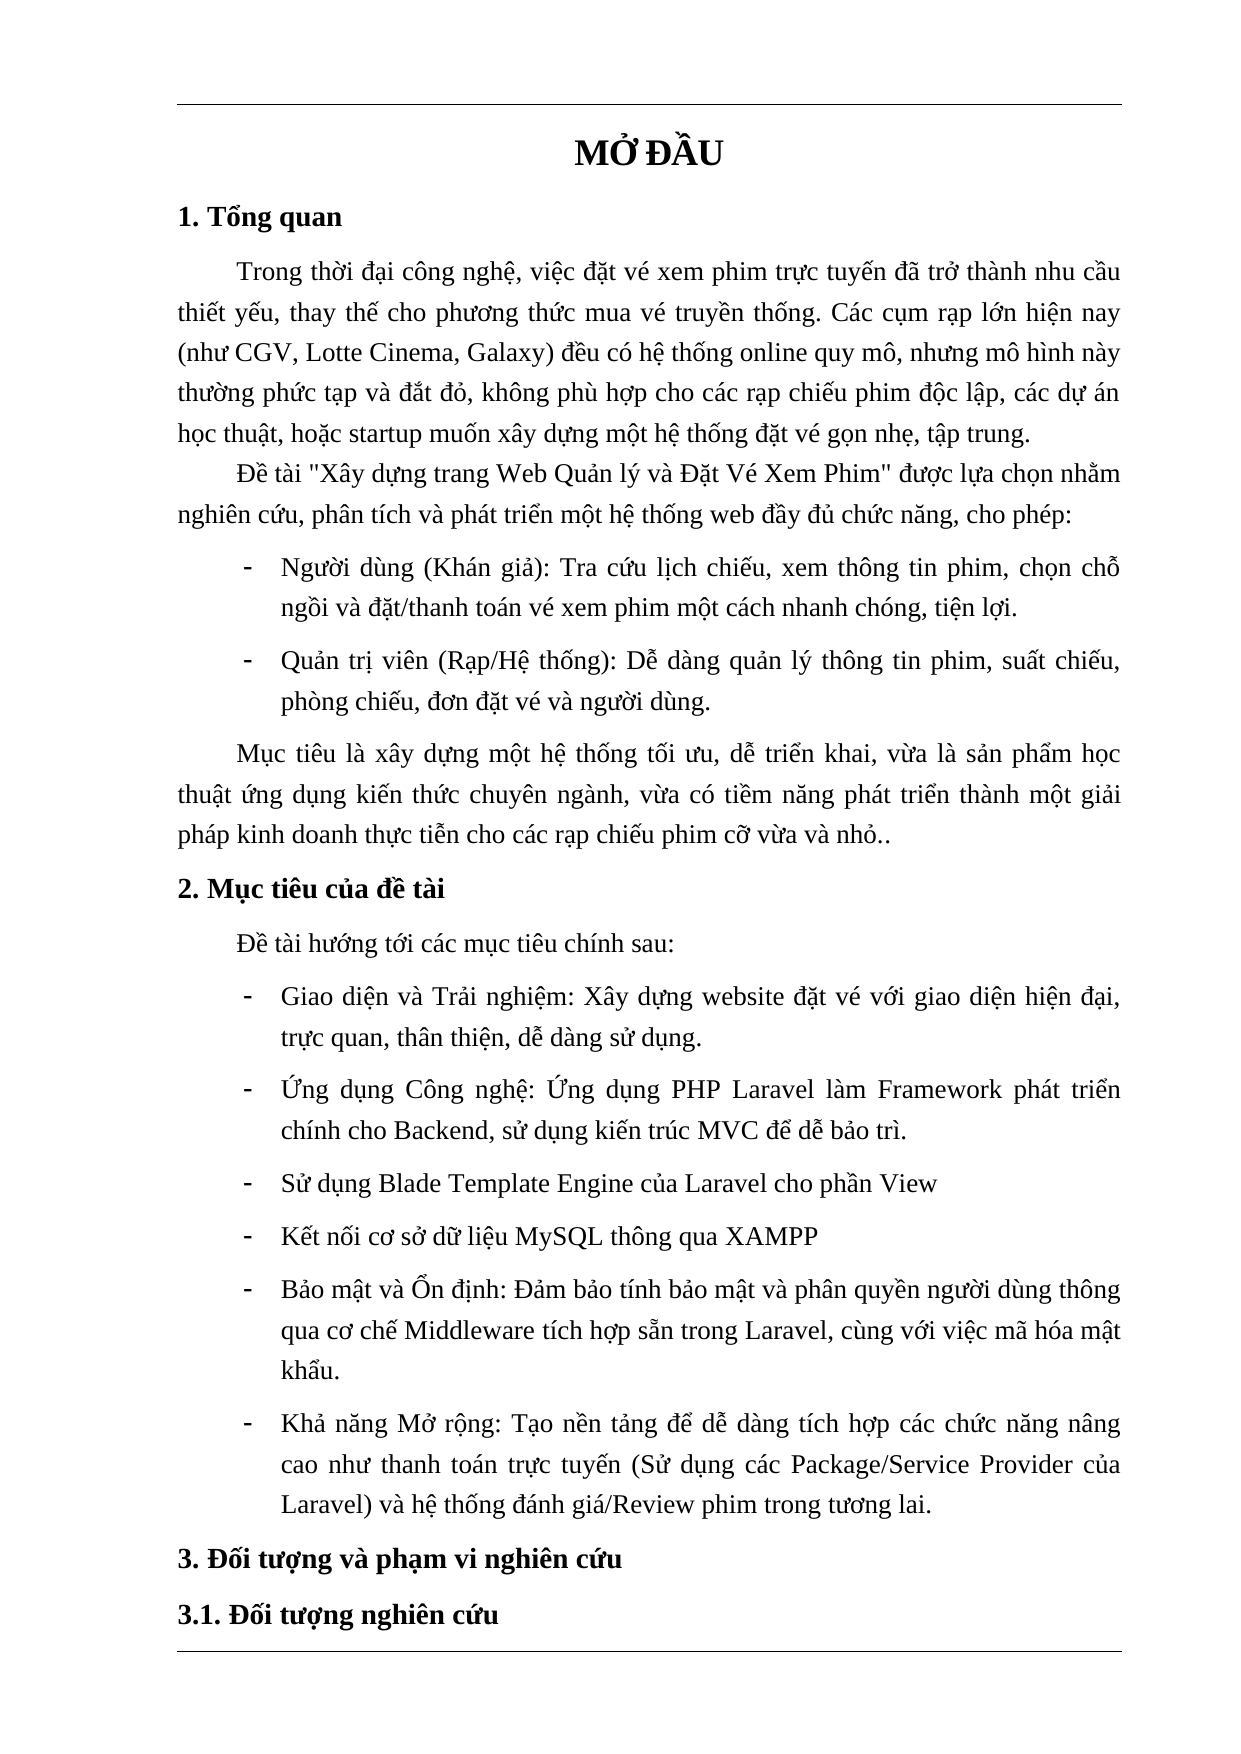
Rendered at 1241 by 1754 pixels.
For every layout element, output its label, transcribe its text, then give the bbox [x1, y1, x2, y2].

text Trong thời đại công nghệ, việc đặt vé xem phim trực tuyến đã trở thành nhu cầu thiết yếu, thay thế cho phương thức mua vé truyền thống. Các cụm rạp lớn hiện nay (như CGV, Lotte Cinema, Galaxy) đều có hệ thống online quy mô, nhưng mô hình này thường phức tạp và đắt đỏ, không phù hợp cho các rạp chiếu phim độc lập, các dự án học thuật, hoặc startup muốn xây dựng một hệ thống đặt vé gọn nhẹ, tập trung. [177, 255, 1122, 448]
list Người dùng (Khán giả): Tra cứu lịch chiếu, xem thông tin phim, chọn chỗ ngồi và đặt/thanh toán vé xem phim một cách nhanh chóng, tiện lợi. [243, 551, 1122, 622]
list Bảo mật và Ổn định: Đảm bảo tính bảo mật và phân quyền người dùng thông qua cơ chế Middleware tích hợp sẵn trong Laravel, cùng với việc mã hóa mật khẩu. [243, 1273, 1122, 1385]
text Đối tượng và phạm vi nghiên cứu [177, 1541, 1122, 1574]
text Đề tài "Xây dựng trang Web Quản lý và Đặt Vé Xem Phim" được lựa chọn nhằm nghiên cứu, phân tích và phát triển một hệ thống web đầy đủ chức năng, cho phép: [177, 457, 1122, 529]
list Giao diện và Trải nghiệm: Xây dựng website đặt vé với giao diện hiện đại, trực quan, thân thiện, dễ dàng sử dụng. [243, 980, 1122, 1052]
text Đề tài hướng tới các mục tiêu chính sau: [177, 927, 1122, 958]
text Mục tiêu là xây dựng một hệ thống tối ưu, dễ triển khai, vừa là sản phẩm học thuật ứng dụng kiến thức chuyên ngành, vừa có tiềm năng phát triển thành một giải pháp kinh doanh thực tiễn cho các rạp chiếu phim cỡ vừa và nhỏ.. [177, 737, 1122, 849]
list Sử dụng Blade Template Engine của Laravel cho phần View [243, 1167, 1122, 1198]
list Ứng dụng Công nghệ: Ứng dụng PHP Laravel làm Framework phát triển chính cho Backend, sử dụng kiến trúc MVC để dễ bảo trì. [243, 1074, 1122, 1145]
list Kết nối cơ sở dữ liệu MySQL thông qua XAMPP [243, 1220, 1122, 1251]
list Khả năng Mở rộng: Tạo nền tảng để dễ dàng tích hợp các chức năng nâng cao như thanh toán trực tuyến (Sử dụng các Package/Service Provider của Laravel) và hệ thống đánh giá/Review phim trong tương lai. [243, 1407, 1122, 1519]
subtitle 3.1. Đối tượng nghiên cứu [177, 1597, 1122, 1631]
text Mục tiêu của đề tài [177, 871, 1122, 905]
list Quản trị viên (Rạp/Hệ thống): Dễ dàng quản lý thông tin phim, suất chiếu, phòng chiếu, đơn đặt vé và người dùng. [243, 644, 1122, 716]
text Tổng quan [177, 199, 1122, 233]
title MỞ ĐẦU [177, 131, 1122, 174]
